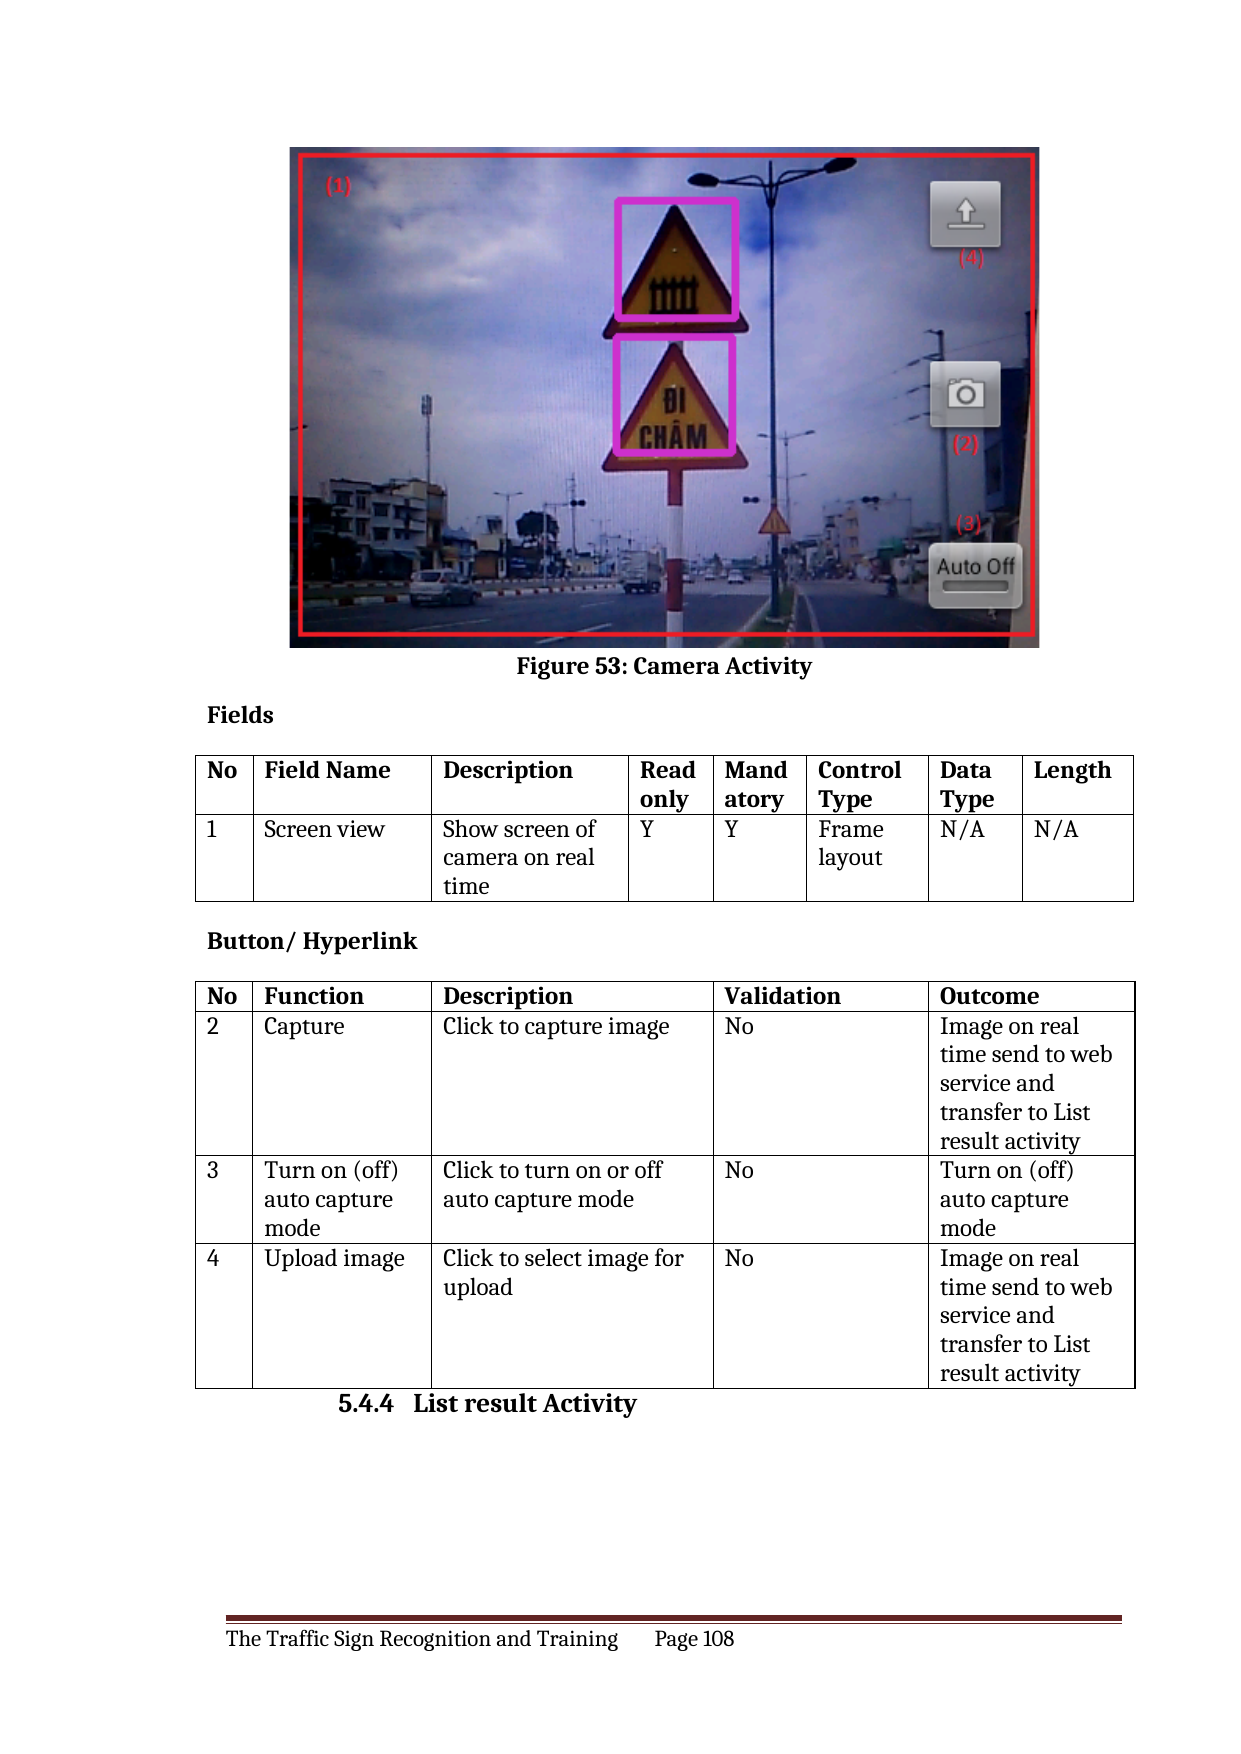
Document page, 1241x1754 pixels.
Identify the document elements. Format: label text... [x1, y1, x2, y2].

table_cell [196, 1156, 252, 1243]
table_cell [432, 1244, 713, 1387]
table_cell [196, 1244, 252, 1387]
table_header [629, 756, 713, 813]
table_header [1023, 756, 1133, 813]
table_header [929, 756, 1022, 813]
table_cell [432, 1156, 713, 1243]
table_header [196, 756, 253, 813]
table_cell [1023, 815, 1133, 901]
text Button/ Hyperlink [207, 927, 1122, 956]
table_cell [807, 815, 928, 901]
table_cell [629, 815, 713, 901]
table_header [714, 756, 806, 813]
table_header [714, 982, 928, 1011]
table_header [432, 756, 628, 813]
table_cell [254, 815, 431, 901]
picture [289, 147, 1040, 648]
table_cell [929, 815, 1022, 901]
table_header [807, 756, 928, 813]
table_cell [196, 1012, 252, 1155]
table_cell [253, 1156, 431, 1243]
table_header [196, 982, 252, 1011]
subtitle List result Activity [338, 1389, 1122, 1419]
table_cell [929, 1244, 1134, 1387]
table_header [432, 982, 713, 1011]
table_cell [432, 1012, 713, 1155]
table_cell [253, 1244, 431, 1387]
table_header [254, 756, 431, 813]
text Fields [207, 701, 1122, 730]
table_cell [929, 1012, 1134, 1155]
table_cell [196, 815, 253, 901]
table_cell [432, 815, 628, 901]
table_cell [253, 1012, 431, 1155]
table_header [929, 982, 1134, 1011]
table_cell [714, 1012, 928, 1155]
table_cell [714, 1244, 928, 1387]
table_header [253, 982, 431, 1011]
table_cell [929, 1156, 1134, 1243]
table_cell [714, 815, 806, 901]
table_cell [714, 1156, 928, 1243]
